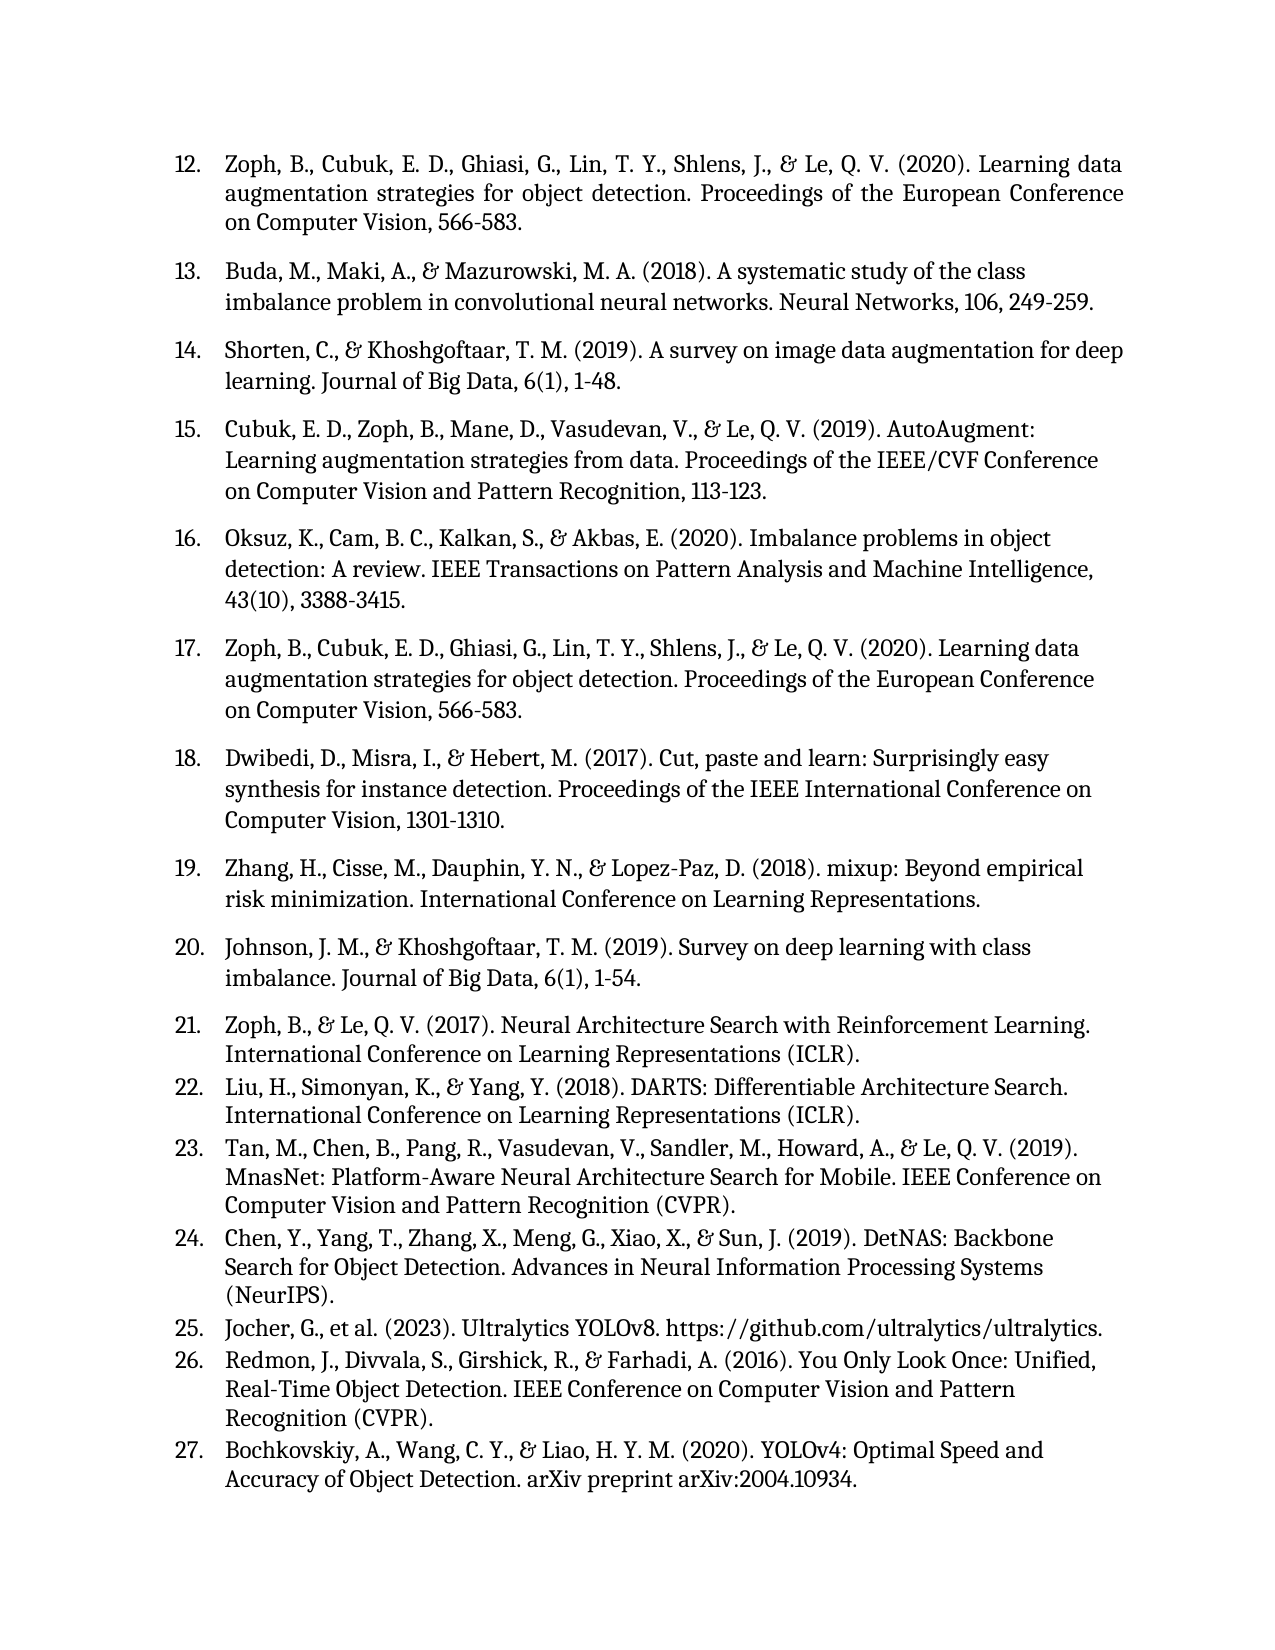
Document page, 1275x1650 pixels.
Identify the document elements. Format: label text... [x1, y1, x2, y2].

list Jocher, G., et al. (2023). Ultralytics YOLOv8. https://github.com/ultralytics/ultralytics. [175, 1314, 1125, 1342]
list Oksuz, K., Cam, B. C., Kalkan, S., & Akbas, E. (2020). Imbalance problems in object detection: A review. IEEE Transactions on Pattern Analysis and Machine Intelligence, 43(10), 3388-3415. [175, 524, 1125, 615]
list Chen, Y., Yang, T., Zhang, X., Meng, G., Xiao, X., & Sun, J. (2019). DetNAS: Backbone Search for Object Detection. Advances in Neural Information Processing Systems (NeurIPS). [175, 1224, 1125, 1310]
list Zoph, B., & Le, Q. V. (2017). Neural Architecture Search with Reinforcement Learning. International Conference on Learning Representations (ICLR). [175, 1011, 1125, 1069]
list Tan, M., Chen, B., Pang, R., Vasudevan, V., Sandler, M., Howard, A., & Le, Q. V. (2019). MnasNet: Platform-Aware Neural Architecture Search for Mobile. IEEE Conference on Computer Vision and Pattern Recognition (CVPR). [175, 1134, 1125, 1220]
list Shorten, C., & Khoshgoftaar, T. M. (2019). A survey on image data augmentation for deep learning. Journal of Big Data, 6(1), 1-48. [175, 336, 1125, 396]
list Zhang, H., Cisse, M., Dauphin, Y. N., & Lopez-Paz, D. (2018). mixup: Beyond empirical risk minimization. International Conference on Learning Representations. [175, 854, 1125, 913]
list Buda, M., Maki, A., & Mazurowski, M. A. (2018). A systematic study of the class imbalance problem in convolutional neural networks. Neural Networks, 106, 249-259. [175, 257, 1125, 317]
list Cubuk, E. D., Zoph, B., Mane, D., Vasudevan, V., & Le, Q. V. (2019). AutoAugment: Learning augmentation strategies from data. Proceedings of the IEEE/CVF Conference on Computer Vision and Pattern Recognition, 113-123. [175, 414, 1125, 505]
list Liu, H., Simonyan, K., & Yang, Y. (2018). DARTS: Differentiable Architecture Search. International Conference on Learning Representations (ICLR). [175, 1072, 1125, 1130]
list Zoph, B., Cubuk, E. D., Ghiasi, G., Lin, T. Y., Shlens, J., & Le, Q. V. (2020). Learning data augmentation strategies for object detection. Proceedings of the European Conference on Computer Vision, 566-583. [175, 634, 1125, 725]
list Johnson, J. M., & Khoshgoftaar, T. M. (2019). Survey on deep learning with class imbalance. Journal of Big Data, 6(1), 1-54. [175, 932, 1125, 992]
list Zoph, B., Cubuk, E. D., Ghiasi, G., Lin, T. Y., Shlens, J., & Le, Q. V. (2020). Learning data augmentation strategies for object detection. Proceedings of the European Conference on Computer Vision, 566-583. [175, 150, 1125, 236]
list Redmon, J., Divvala, S., Girshick, R., & Farhadi, A. (2016). You Only Look Once: Unified, Real-Time Object Detection. IEEE Conference on Computer Vision and Pattern Recognition (CVPR). [175, 1346, 1125, 1432]
list Dwibedi, D., Misra, I., & Hebert, M. (2017). Cut, paste and learn: Surprisingly easy synthesis for instance detection. Proceedings of the IEEE International Conference on Computer Vision, 1301-1310. [175, 744, 1125, 835]
list Bochkovskiy, A., Wang, C. Y., & Liao, H. Y. M. (2020). YOLOv4: Optimal Speed and Accuracy of Object Detection. arXiv preprint arXiv:2004.10934. [175, 1436, 1125, 1494]
